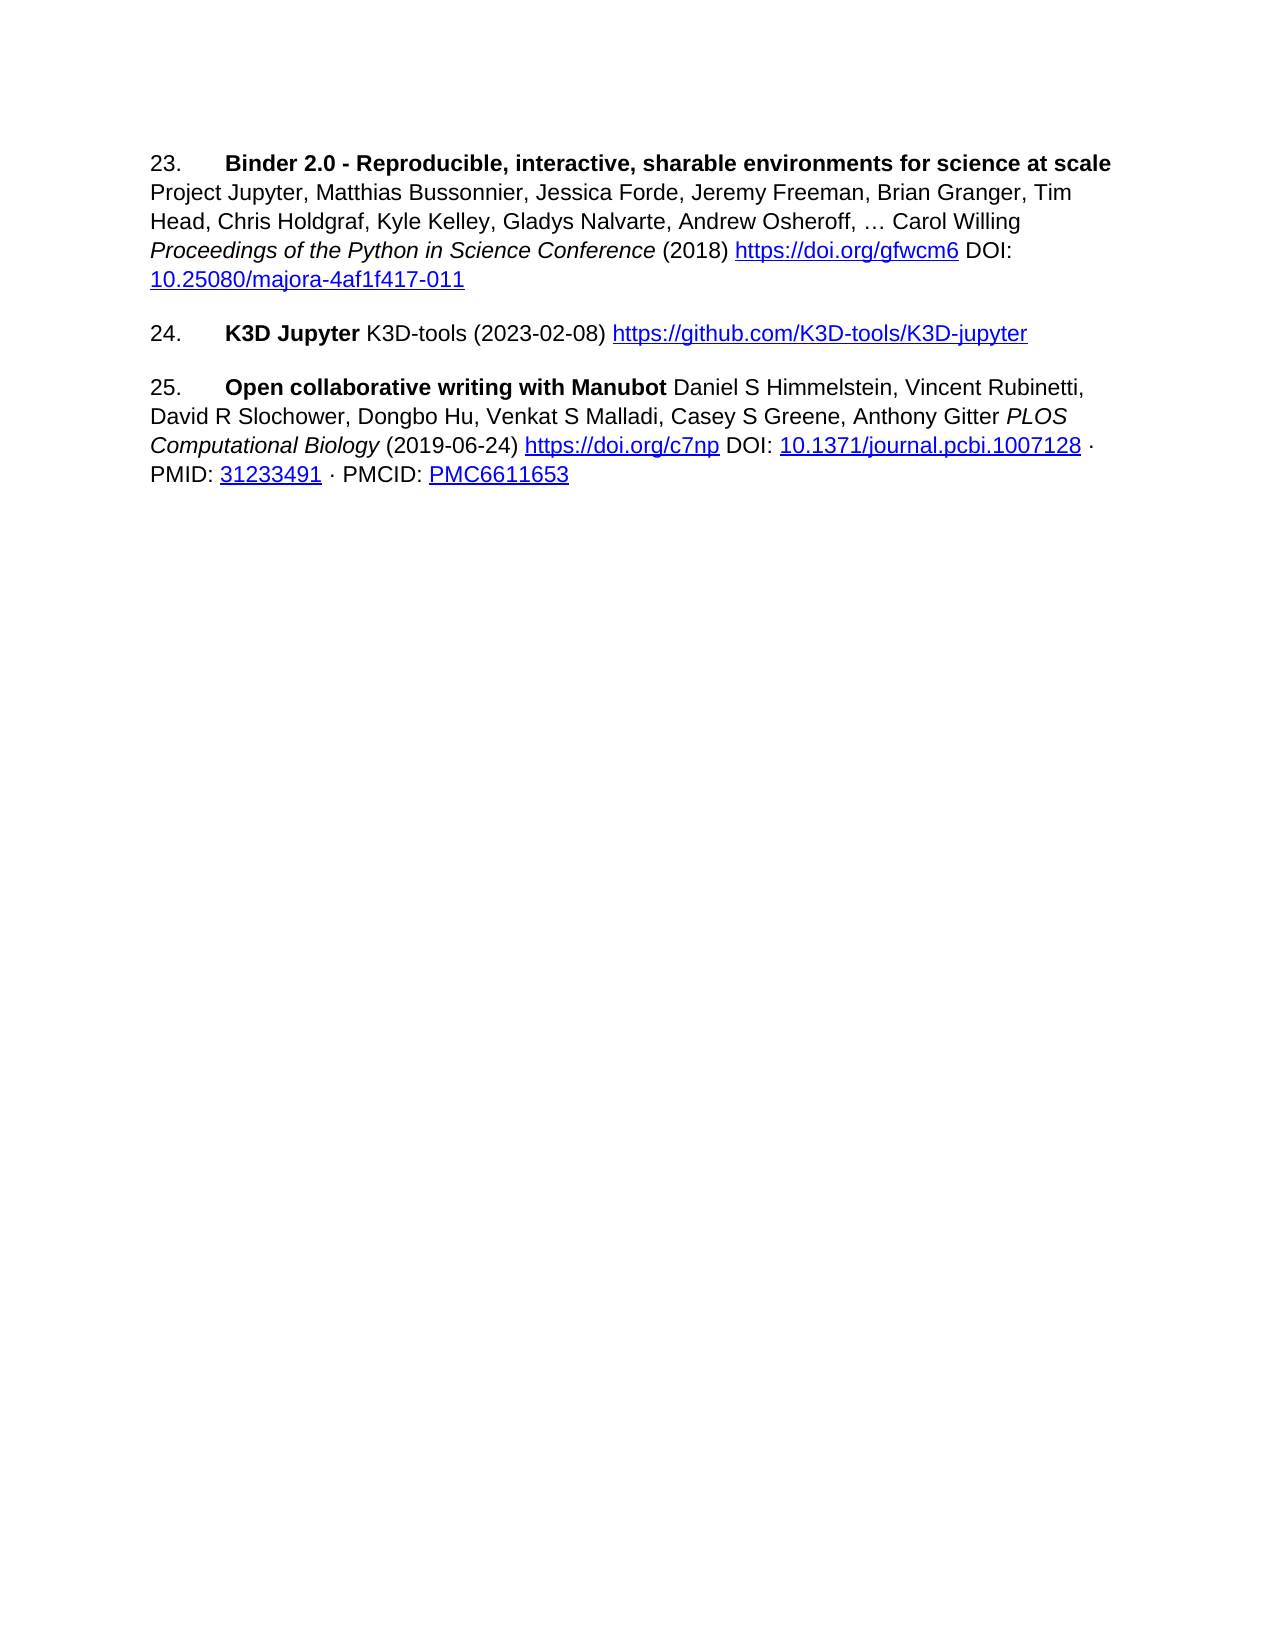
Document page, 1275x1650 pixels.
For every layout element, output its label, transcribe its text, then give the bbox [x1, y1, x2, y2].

text 24. K3D Jupyter K3D-tools (2023-02-08) https://github.com/K3D-tools/K3D-jupyter [150, 320, 1125, 346]
text 23. Binder 2.0 - Reproducible, interactive, sharable environments for science at scale Project Jupyter, Matthias Bussonnier, Jessica Forde, Jeremy Freeman, Brian Granger, Tim Head, Chris Holdgraf, Kyle Kelley, Gladys Nalvarte, Andrew Osheroff, … Carol Willing Proceedings of the Python in Science Conference (2018) https://doi.org/gfwcm6 DOI: 10.25080/majora-4af1f417-011 [150, 150, 1125, 292]
text 25. Open collaborative writing with Manubot Daniel S Himmelstein, Vincent Rubinetti, David R Slochower, Dongbo Hu, Venkat S Malladi, Casey S Greene, Anthony Gitter PLOS Computational Biology (2019-06-24) https://doi.org/c7np DOI: 10.1371/journal.pcbi.1007128 · PMID: 31233491 · PMCID: PMC6611653 [150, 374, 1125, 487]
